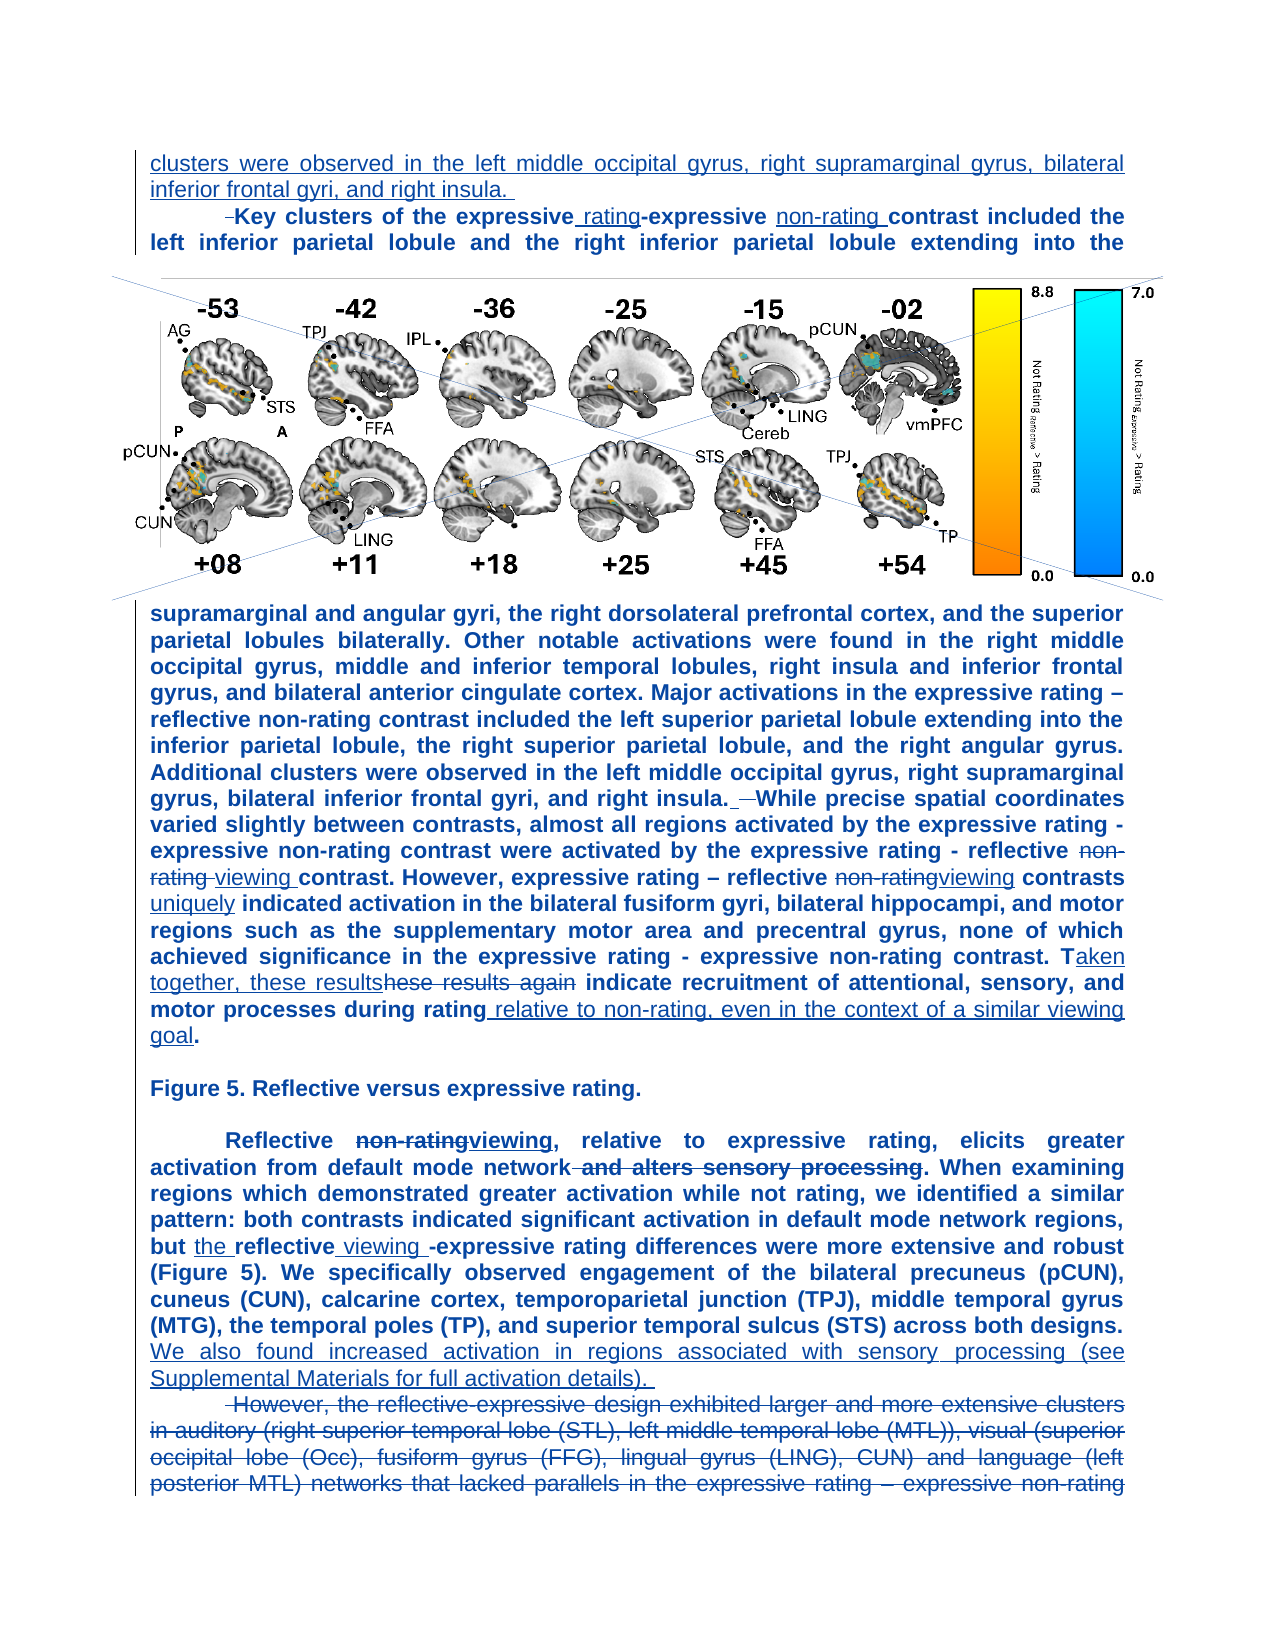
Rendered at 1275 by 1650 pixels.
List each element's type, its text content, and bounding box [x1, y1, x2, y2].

text Reflective , relative to expressive rating, elicits greater activation from default mode network. When examining regions which demonstrated greater activation while not rating, we identified a similar pattern: both contrasts indicated significant activation in default mode network regions, but reflective-expressive rating differences were more extensive and robust (Figure 5). We specifically observed engagement of the bilateral precuneus (pCUN), cuneus (CUN), calcarine cortex, temporoparietal junction (TPJ), middle temporal gyrus (MTG), the temporal poles (TP), and superior temporal sulcus (STS) across both designs. [150, 1127, 1125, 1361]
picture [115, 276, 1160, 437]
picture [113, 439, 1162, 601]
text Key clusters of the expressive-expressive contrast included the left inferior parietal lobule and the right inferior parietal lobule extending into the supramarginal and angular gyri, the right dorsolateral prefrontal cortex, and the superior parietal lobules bilaterally. Other notable activations were found in the right middle occipital gyrus, middle and inferior temporal lobules, right insula and inferior frontal gyrus, and bilateral anterior cingulate cortex. Major activations in the expressive rating – reflective non-rating contrast included the left superior parietal lobule extending into the inferior parietal lobule, the right superior parietal lobule, and the right angular gyrus. Additional clusters were observed in the left middle occipital gyrus, right supramarginal gyrus, bilateral inferior frontal gyri, and right insula.While precise spatial coordinates varied slightly between contrasts, almost all regions activated by the expressive rating - expressive non-rating contrast were activated by the expressive rating - reflective contrast. However, expressive rating – reflective contrasts indicated activation in the bilateral fusiform gyri, bilateral hippocampi, and motor regions such as the supplementary motor area and precentral gyrus, none of which achieved significance in the expressive rating - expressive non-rating contrast. T indicate recruitment of attentional, sensory, and motor processes during rating. [150, 601, 1125, 1048]
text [150, 150, 1125, 173]
picture [111, 277, 634, 600]
picture [641, 277, 1164, 600]
text Figure 5. Reflective versus expressive rating. [150, 1075, 1125, 1101]
